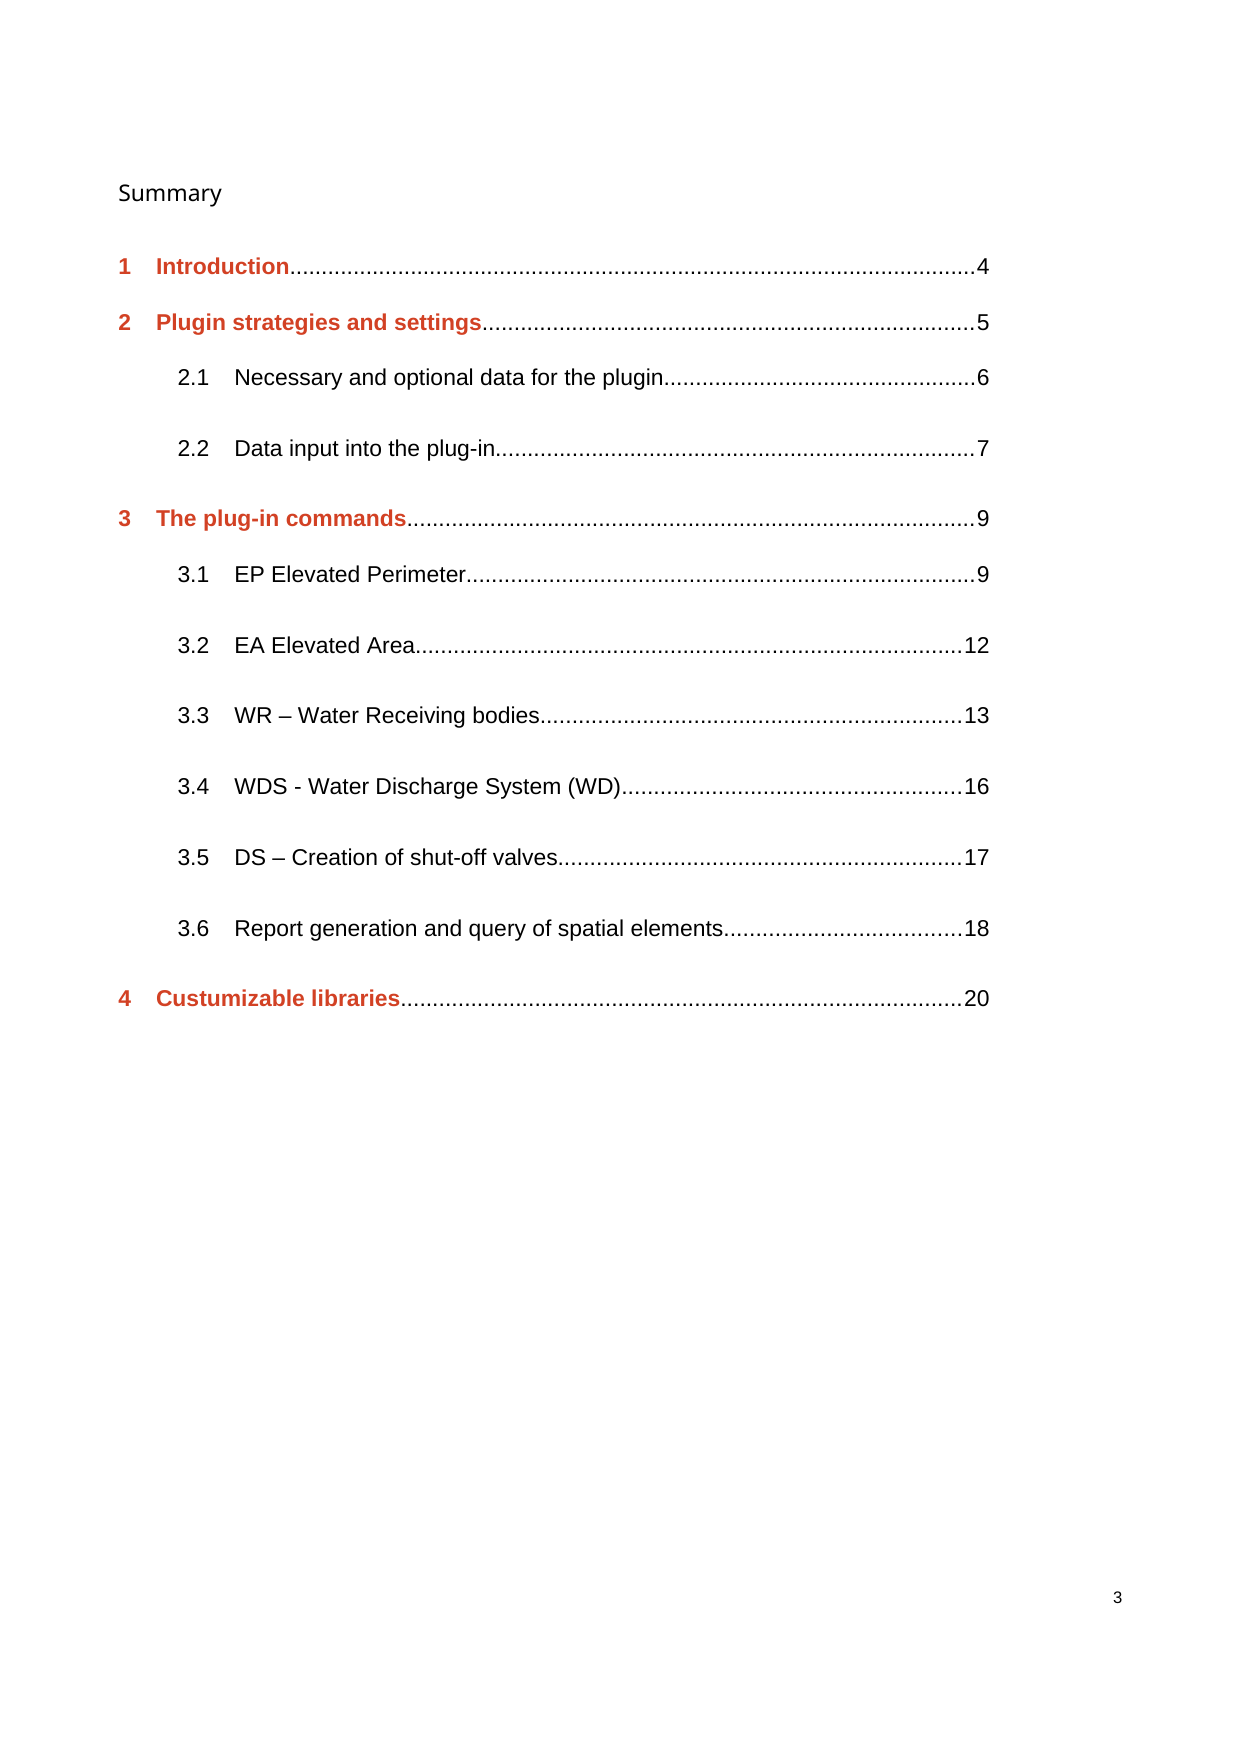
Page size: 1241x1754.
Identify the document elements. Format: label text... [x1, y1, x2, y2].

text 2.2 Data input into the plug-in 7 [177, 435, 1019, 461]
text 4 Custumizable libraries 20 [118, 985, 1019, 1012]
text 3 The plug-in commands 9 [118, 505, 1019, 532]
text 1 Introduction 4 [118, 253, 1019, 279]
text 3.6 Report generation and query of spatial elements 18 [177, 914, 1019, 941]
text 2 Plugin strategies and settings 5 [118, 308, 1019, 335]
text 3.3 WR – Water Receiving bodies 13 [177, 702, 1019, 729]
text 3.5 DS – Creation of shut-off valves 17 [177, 844, 1019, 870]
subtitle Summary [118, 177, 1122, 208]
text 3.4 WDS - Water Discharge System (WD) 16 [177, 773, 1019, 799]
text 3.1 EP Elevated Perimeter 9 [177, 561, 1019, 587]
text 3.2 EA Elevated Area 12 [177, 632, 1019, 658]
text 2.1 Necessary and optional data for the plugin 6 [177, 364, 1019, 390]
